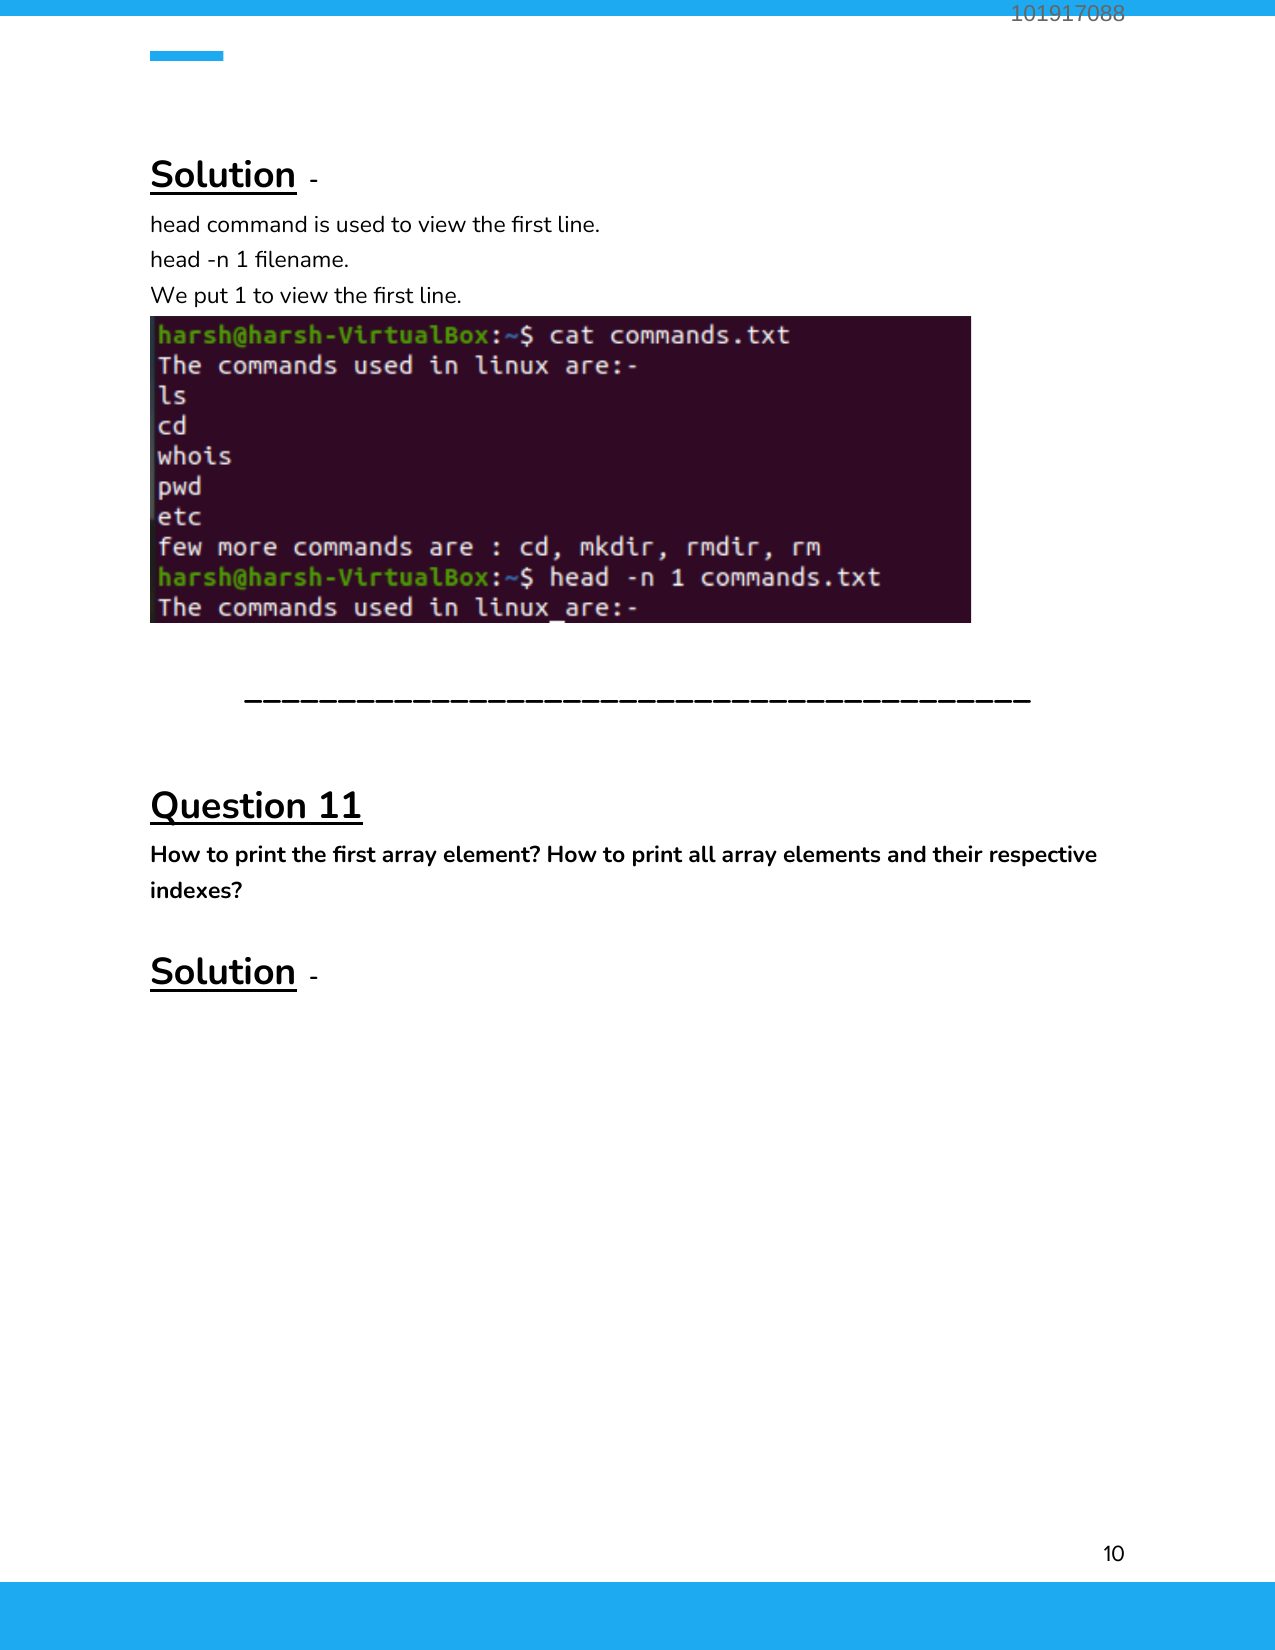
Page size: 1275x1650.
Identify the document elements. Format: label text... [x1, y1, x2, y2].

picture [1090, 7, 1097, 16]
text Question 11 [150, 780, 1125, 831]
picture [0, 0, 1275, 16]
text Solution - [150, 947, 1125, 998]
text head -n 1 filename. [150, 245, 1125, 276]
picture [150, 51, 224, 61]
text Solution - [150, 150, 1125, 201]
text How to print the first array element? How to print all array elements and their respective [150, 839, 1125, 870]
picture [1026, 7, 1033, 16]
text __________________________________________ [150, 663, 1125, 714]
text head command is used to view the first line. [150, 209, 1125, 240]
picture [1051, 7, 1057, 14]
picture [150, 316, 972, 623]
text indexes? [150, 875, 1125, 906]
picture [0, 1582, 1275, 1650]
